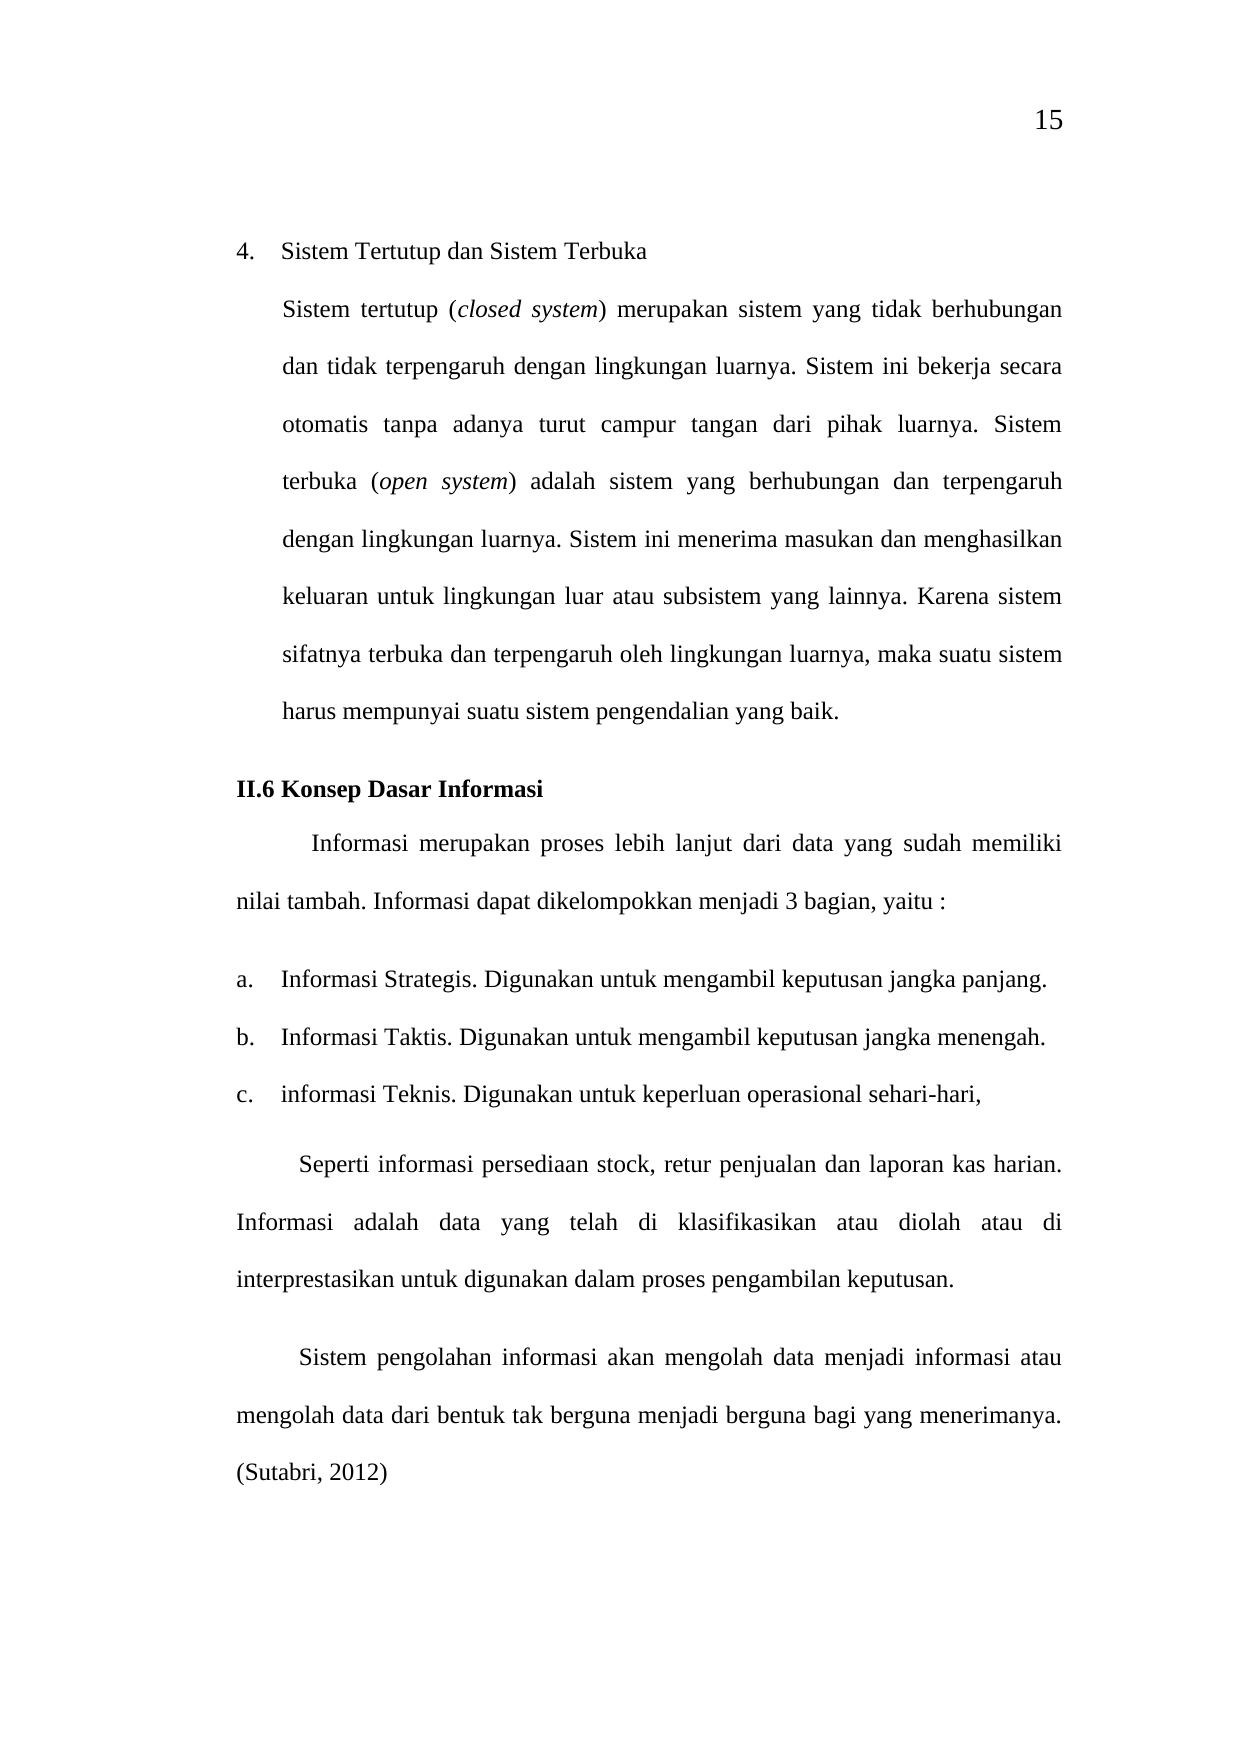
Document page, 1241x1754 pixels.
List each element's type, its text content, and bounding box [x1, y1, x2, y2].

text Sistem tertutup (closed system) merupakan sistem yang tidak berhubungan dan tidak terpengaruh dengan lingkungan luarnya. Sistem ini bekerja secara otomatis tanpa adanya turut campur tangan dari pihak luarnya. Sistem terbuka (open system) adalah sistem yang berhubungan dan terpengaruh dengan lingkungan luarnya. Sistem ini menerima masukan dan menghasilkan keluaran untuk lingkungan luar atau subsistem yang lainnya. Karena sistem sifatnya terbuka dan terpengaruh oleh lingkungan luarnya, maka suatu sistem harus mempunyai suatu sistem pengendalian yang baik. [282, 294, 1063, 725]
text Informasi merupakan proses lebih lanjut dari data yang sudah memiliki nilai tambah. Informasi dapat dikelompokkan menjadi 3 bagian, yaitu : [236, 828, 1063, 914]
subtitle Konsep Dasar Informasi [236, 774, 1063, 803]
text Seperti informasi persediaan stock, retur penjualan dan laporan kas harian. Informasi adalah data yang telah di klasifikasikan atau diolah atau di interprestasikan untuk digunakan dalam proses pengambilan keputusan. [236, 1149, 1063, 1293]
list informasi Teknis. Digunakan untuk keperluan operasional sehari-hari, [236, 1079, 1063, 1108]
list Informasi Taktis. Digunakan untuk mengambil keputusan jangka menengah. [236, 1022, 1063, 1050]
list Sistem Tertutup dan Sistem Terbuka [236, 236, 1063, 265]
list Informasi Strategis. Digunakan untuk mengambil keputusan jangka panjang. [236, 964, 1063, 993]
text Sistem pengolahan informasi akan mengolah data menjadi informasi atau mengolah data dari bentuk tak berguna menjadi berguna bagi yang menerimanya. (Sutabri, 2012) [236, 1342, 1063, 1486]
